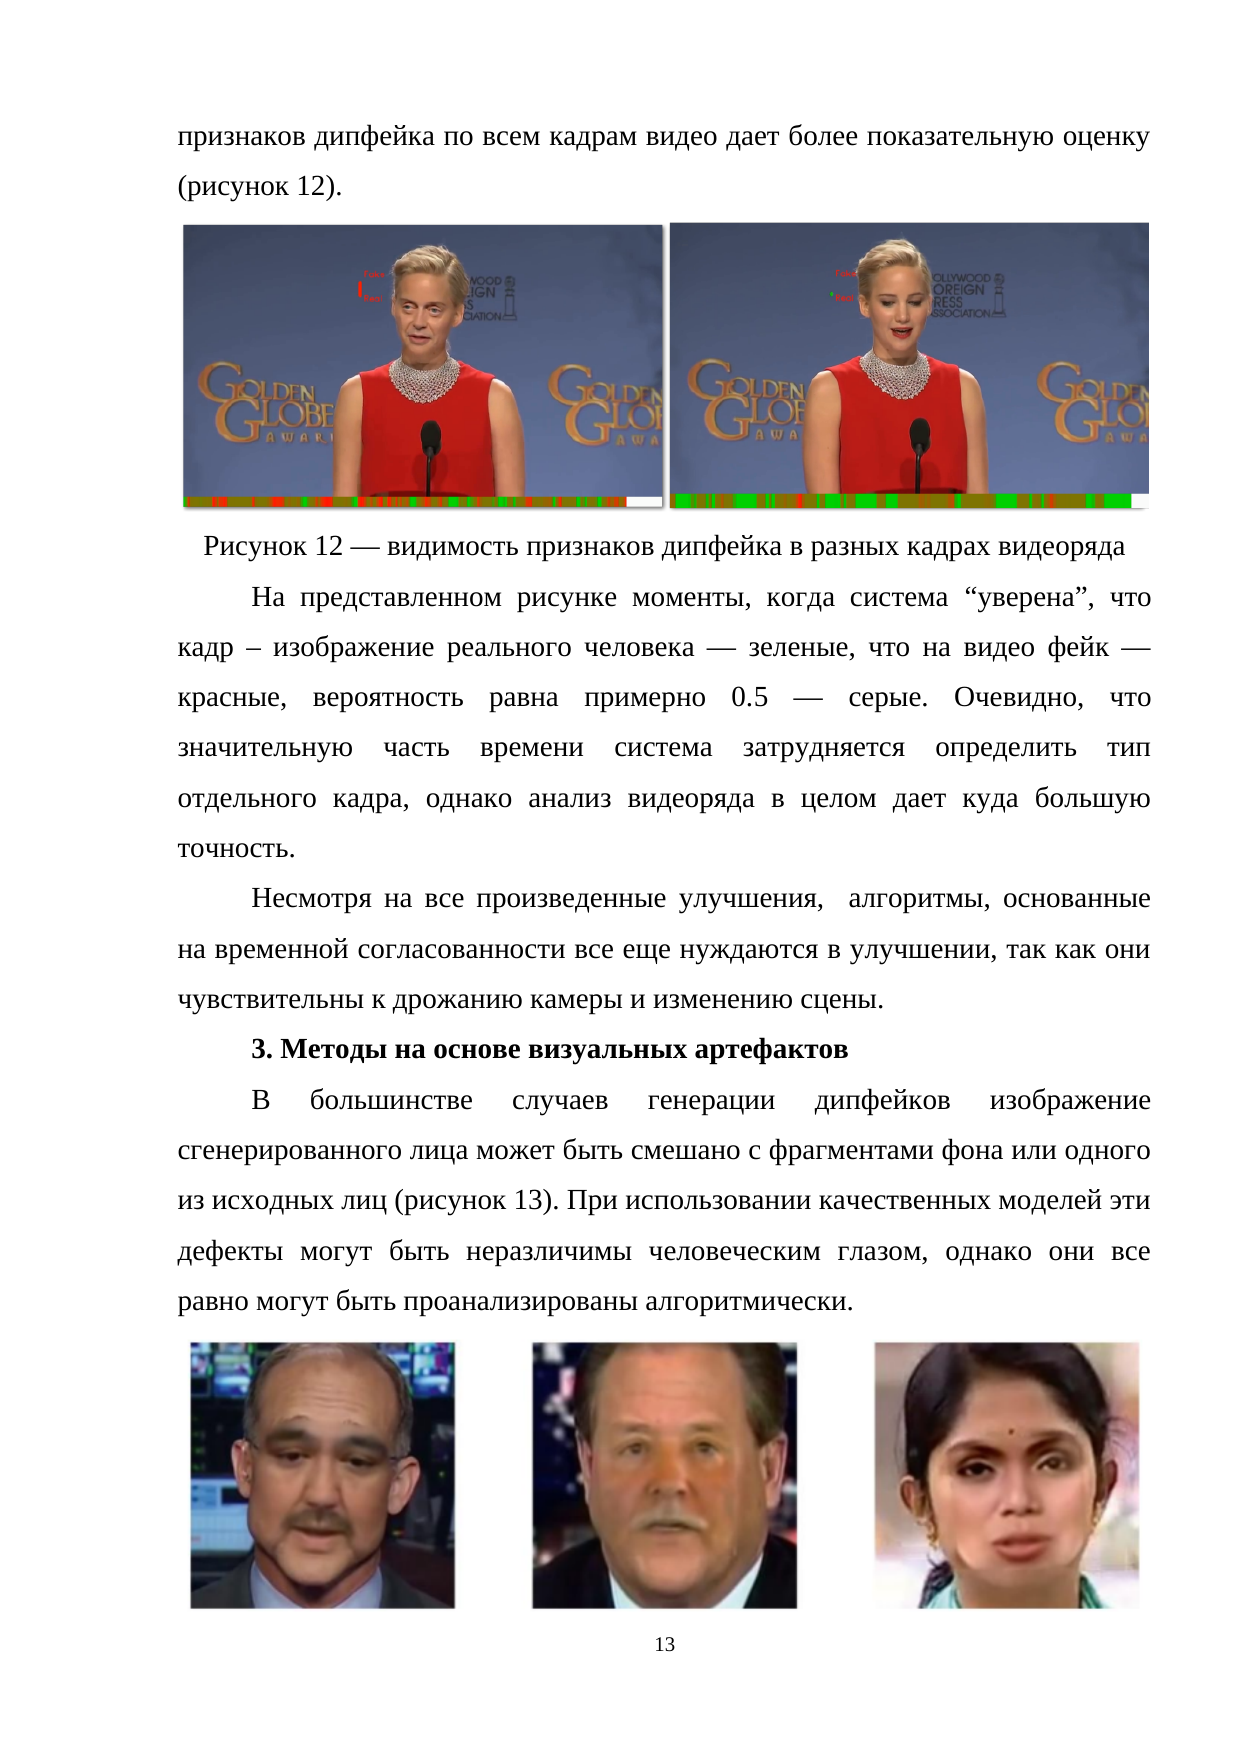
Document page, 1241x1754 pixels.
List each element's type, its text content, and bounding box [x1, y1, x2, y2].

picture [177, 218, 1152, 512]
text Несмотря на все произведенные улучшения, алгоритмы, основанные на временной согласованности все еще нуждаются в улучшении, так как они чувствительны к дрожанию камеры и изменению сцены. [177, 881, 1152, 1015]
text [177, 118, 1152, 202]
text В большинстве случаев генерации дипфейков изображение сгенерированного лица может быть смешано с фрагментами фона или одного из исходных лиц (рисунок 13). При использовании качественных моделей эти дефекты могут быть неразличимы человеческим глазом, однако они все равно могут быть проанализированы алгоритмически. [177, 1082, 1152, 1317]
text На представленном рисунке моменты, когда система “уверена”, что кадр – изображение реального человека — зеленые, что на видео фейк — красные, вероятность равна примерно 0.5 — серые. Очевидно, что значительную часть времени система затрудняется определить тип отдельного кадра, однако анализ видеоряда в целом дает куда большую точность. [177, 579, 1152, 864]
subtitle 3. Методы на основе визуальных артефактов [177, 1031, 1152, 1065]
text Рисунок 12 — видимость признаков дипфейка в разных кадрах видеоряда [177, 528, 1152, 562]
picture [177, 1333, 1152, 1613]
